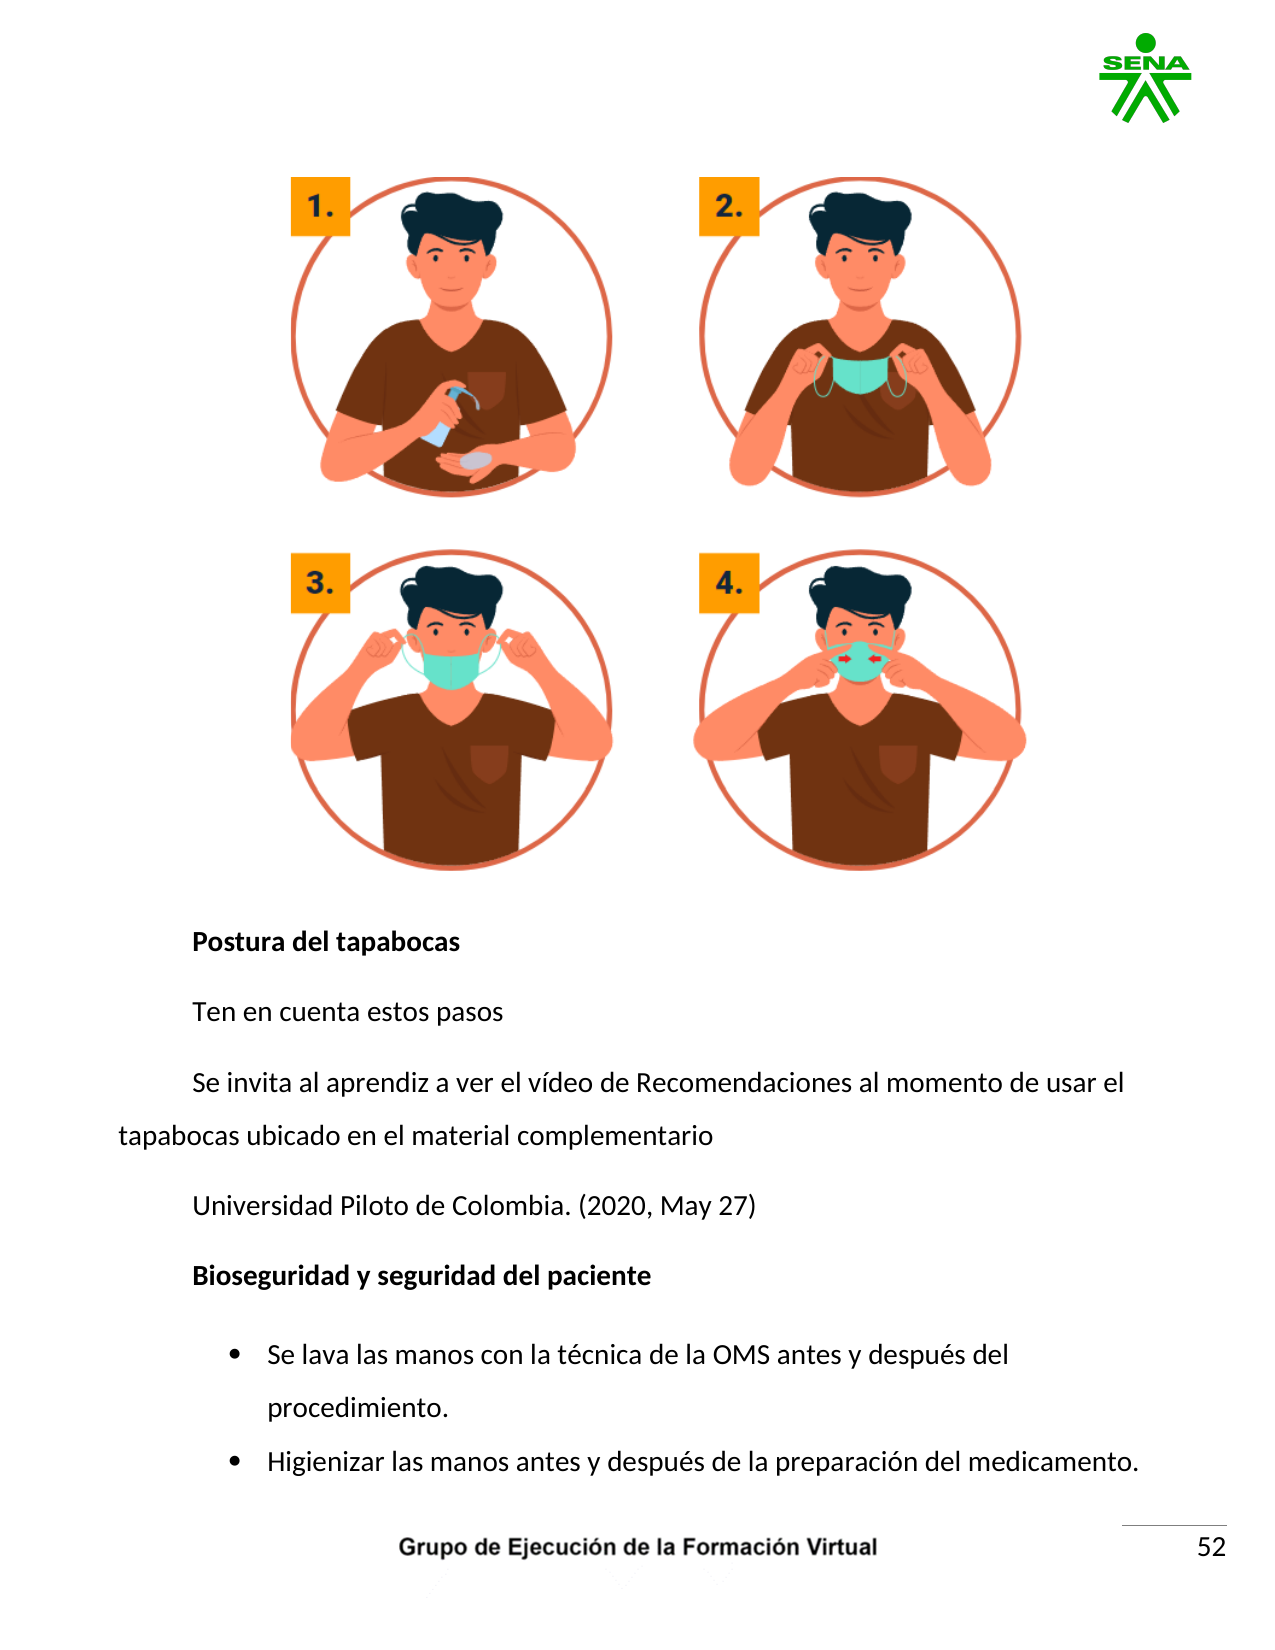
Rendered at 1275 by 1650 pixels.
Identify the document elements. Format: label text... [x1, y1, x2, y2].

text Se invita al aprendiz a ver el vídeo de Recomendaciones al momento de usar el tapabocas ubicado en el material complementario [118, 1064, 1157, 1153]
text Universidad Piloto de Colombia. (2020, May 27) [118, 1187, 1157, 1223]
text Bioseguridad y seguridad del paciente [118, 1257, 1157, 1293]
picture [1099, 33, 1192, 123]
picture [290, 177, 1058, 889]
list Higienizar las manos antes y después de la preparación del medicamento. [229, 1443, 1157, 1478]
text Ten en cuenta estos pasos [118, 993, 1157, 1029]
list Se lava las manos con la técnica de la OMS antes y después del procedimiento. [229, 1336, 1157, 1425]
text Postura del tapabocas [118, 923, 1157, 959]
picture [0, 1486, 1275, 1598]
